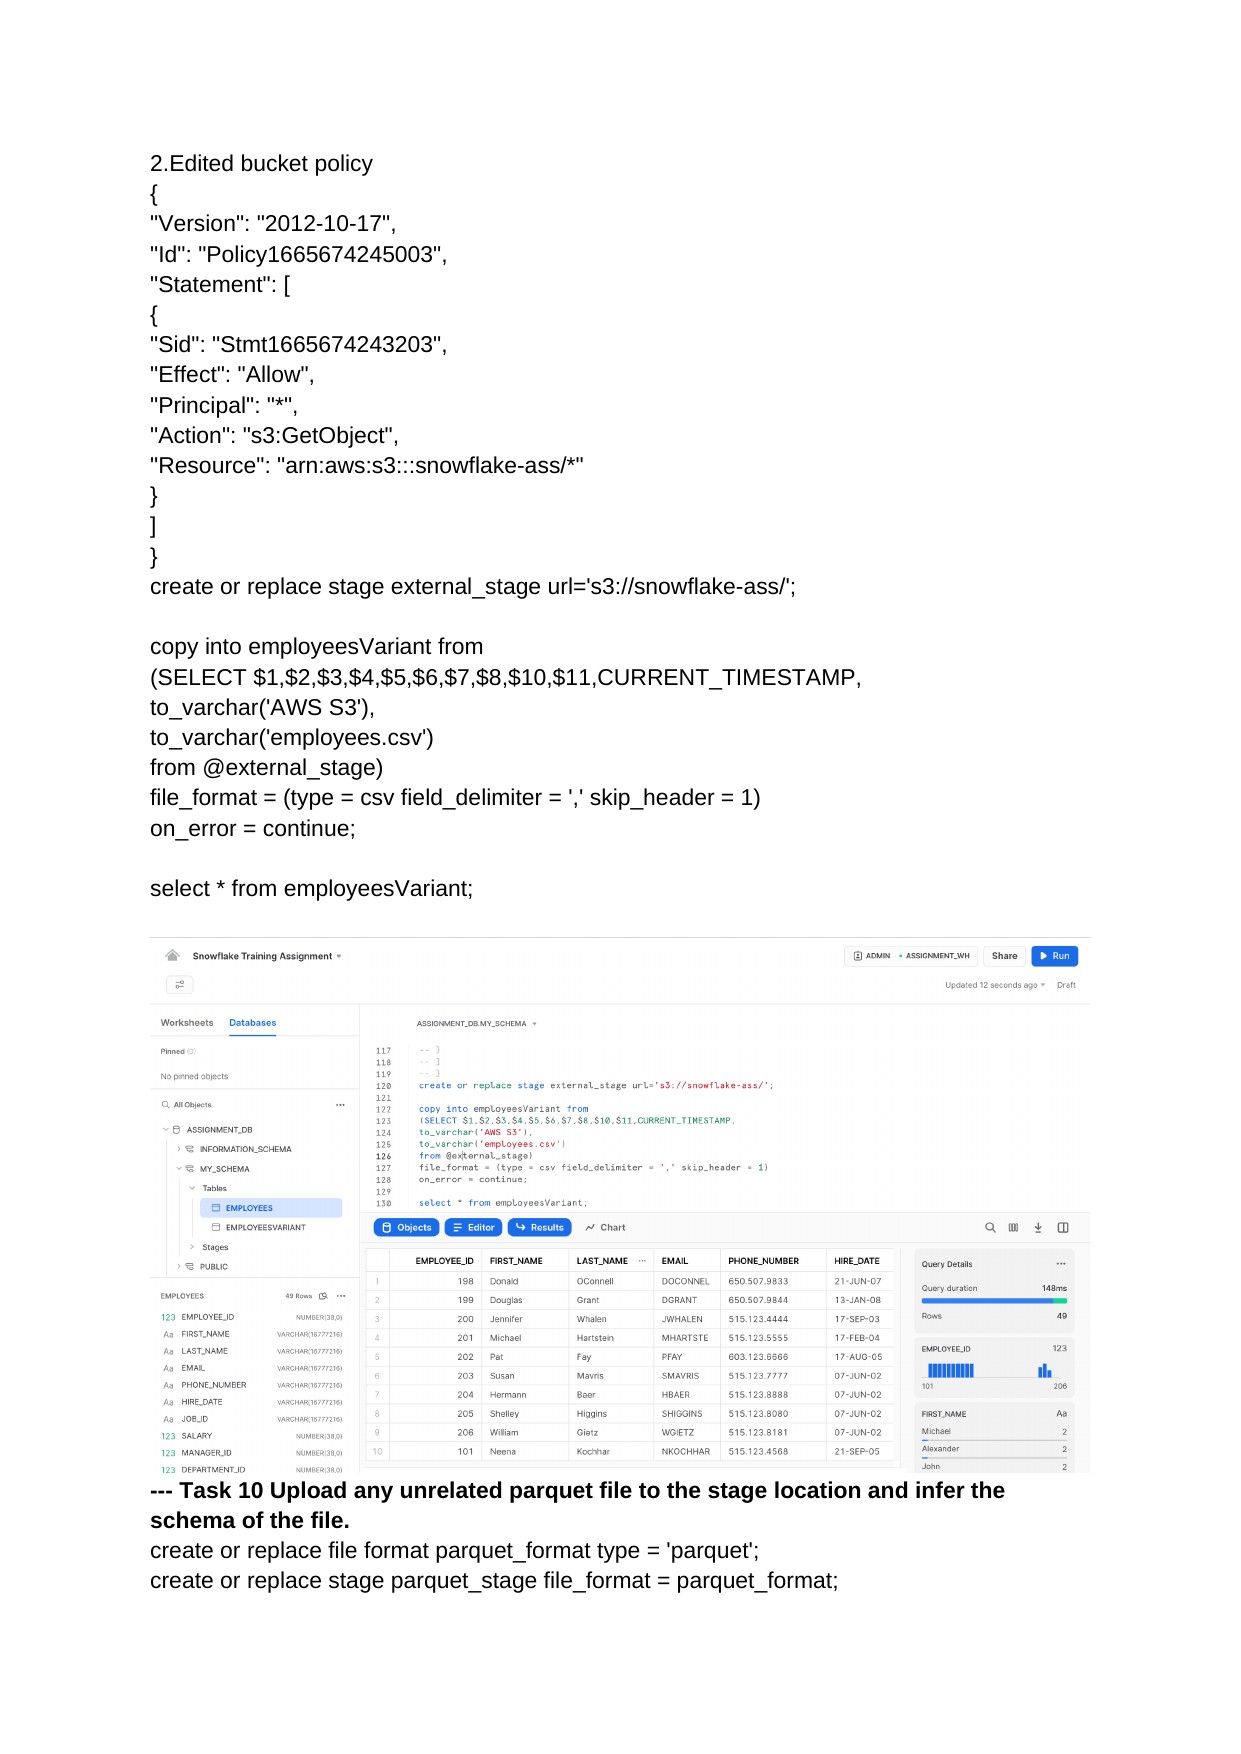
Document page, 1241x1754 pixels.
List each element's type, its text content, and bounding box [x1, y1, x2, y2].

text 2.Edited bucket policy [150, 150, 1090, 176]
text from @external_stage) [150, 754, 1090, 781]
text } [150, 482, 1090, 509]
text "Id": "Policy1665674245003", [150, 241, 1090, 267]
text } [150, 543, 1090, 569]
text "Statement": [ [150, 271, 1090, 297]
text to_varchar('AWS S3'), [150, 694, 1090, 720]
text create or replace stage parquet_stage file_format = parquet_format; [150, 1567, 1090, 1594]
text select * from employeesVariant; [150, 875, 1090, 901]
picture [150, 935, 1091, 1473]
text on_error = continue; [150, 814, 1090, 841]
text to_varchar('employees.csv') [150, 724, 1090, 750]
text "Effect": "Allow", [150, 361, 1090, 388]
text create or replace file format parquet_format type = 'parquet'; [150, 1537, 1090, 1563]
text (SELECT $1,$2,$3,$4,$5,$6,$7,$8,$10,$11,CURRENT_TIMESTAMP, [150, 663, 1090, 690]
text ] [150, 512, 1090, 539]
text { [150, 180, 1090, 207]
text "Version": "2012-10-17", [150, 210, 1090, 237]
text "Principal": "*", [150, 392, 1090, 418]
text copy into employeesVariant from [150, 633, 1090, 660]
text "Action": "s3:GetObject", [150, 422, 1090, 448]
text --- Task 10 Upload any unrelated parquet file to the stage location and infer the schema of the file. [150, 1477, 1090, 1533]
text file_format = (type = csv field_delimiter = ',' skip_header = 1) [150, 784, 1090, 811]
text create or replace stage external_stage url='s3://snowflake-ass/'; [150, 573, 1090, 599]
text { [150, 301, 1090, 327]
text "Sid": "Stmt1665674243203", [150, 331, 1090, 358]
text "Resource": "arn:aws:s3:::snowflake-ass/*" [150, 452, 1090, 478]
